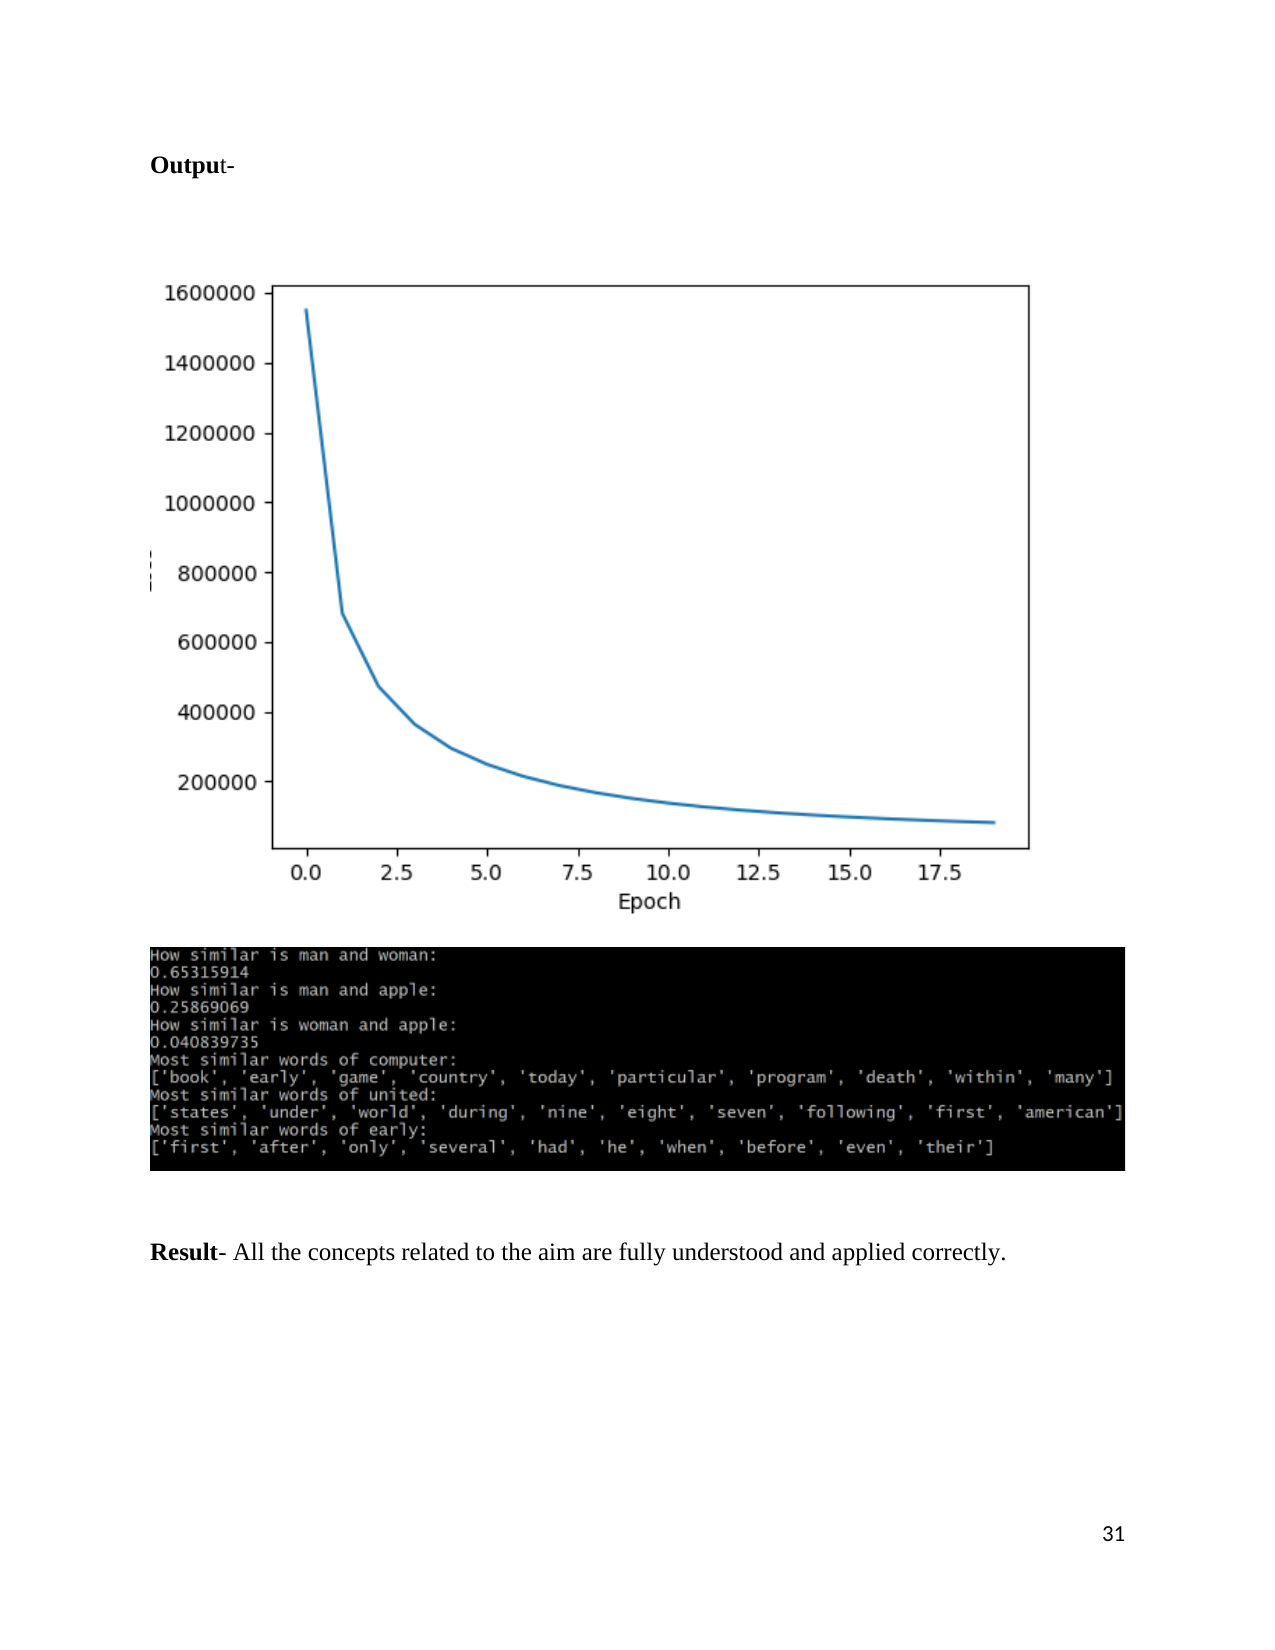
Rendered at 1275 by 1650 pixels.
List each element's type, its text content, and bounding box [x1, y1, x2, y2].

picture [150, 197, 1125, 929]
text Output- [150, 150, 1125, 179]
picture [150, 947, 1125, 1171]
text Result- All the concepts related to the aim are fully understood and applied correctly. [150, 1237, 1125, 1266]
